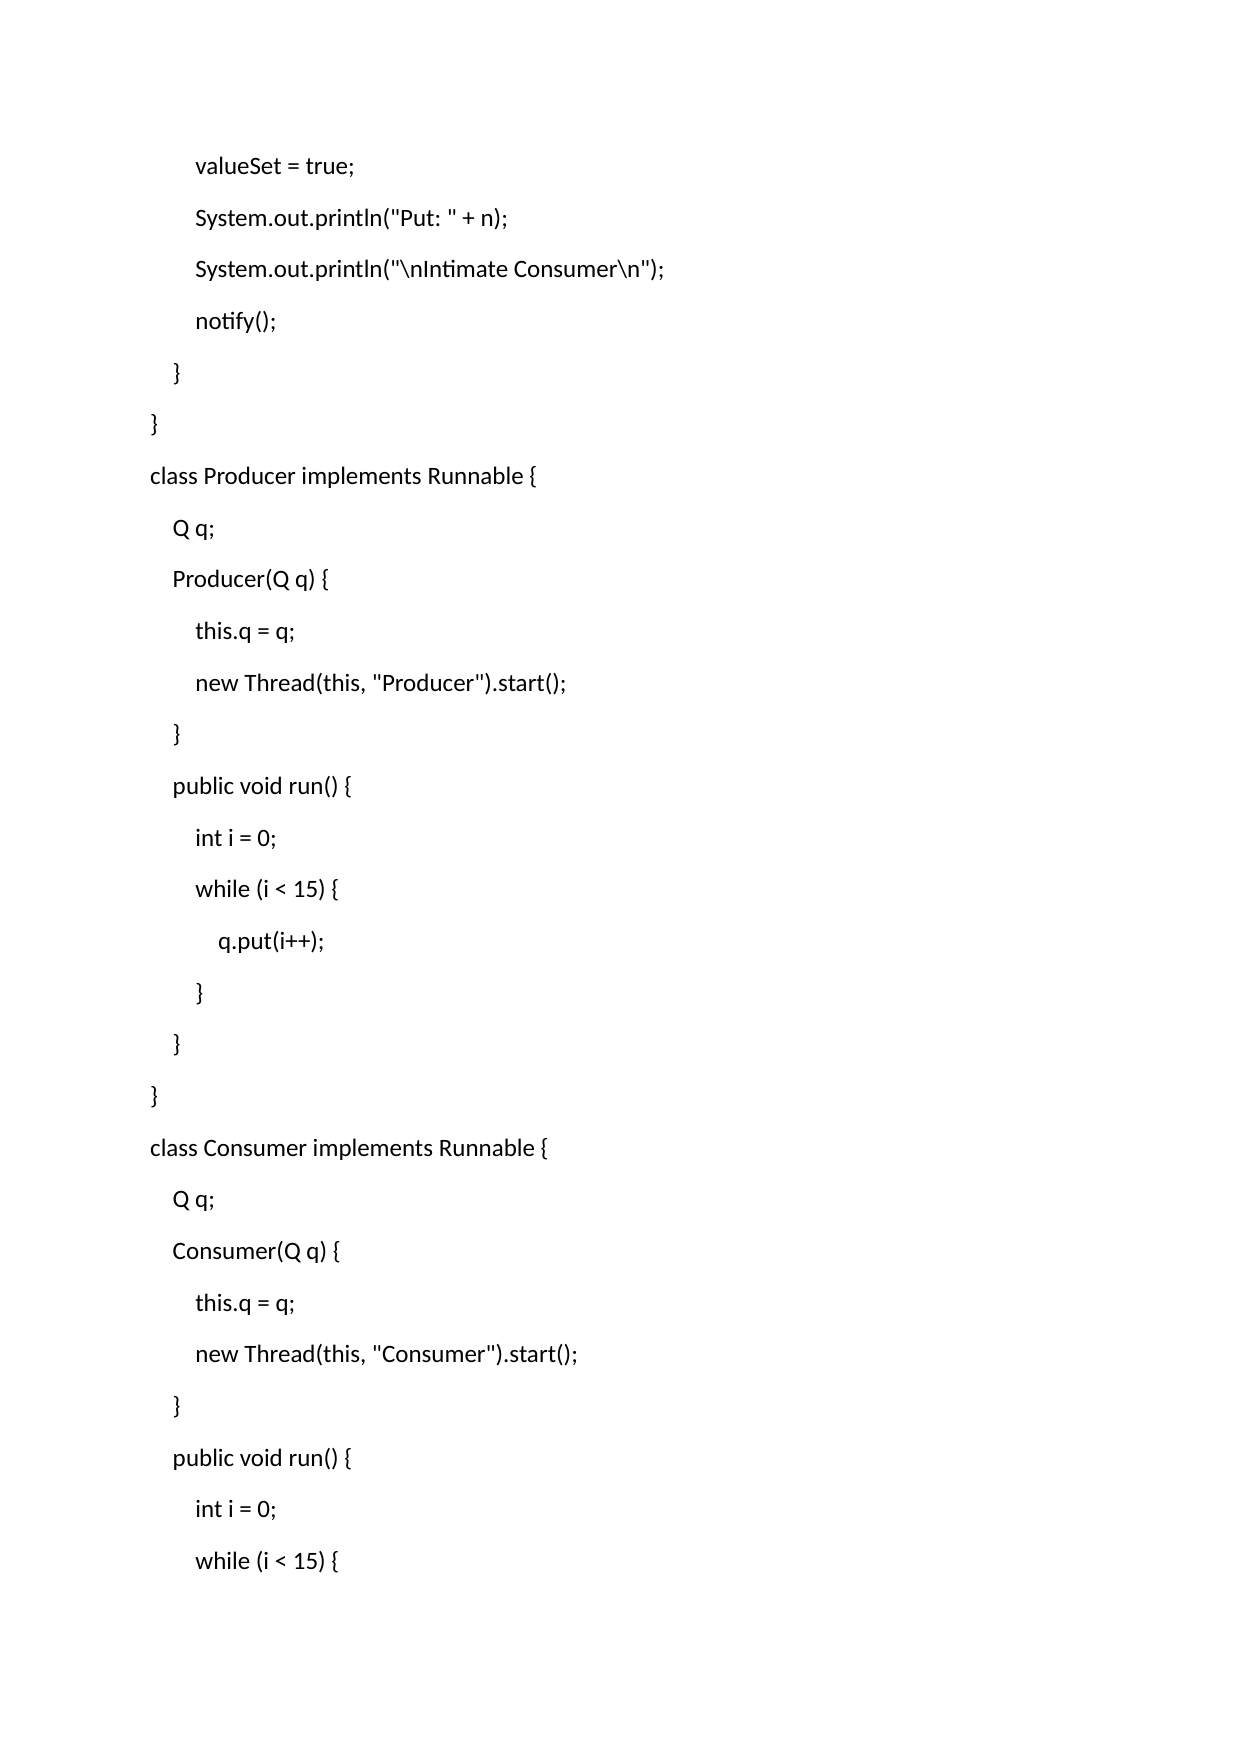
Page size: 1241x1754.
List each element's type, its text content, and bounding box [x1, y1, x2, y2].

text } [150, 357, 1090, 387]
text public void run() { [150, 770, 1090, 801]
text } [150, 1028, 1090, 1059]
text Producer(Q q) { [150, 563, 1090, 594]
text } [150, 1080, 1090, 1111]
text System.out.println("\nIntimate Consumer\n"); [150, 253, 1090, 284]
text valueSet = true; [150, 150, 1090, 181]
text System.out.println("Put: " + n); [150, 202, 1090, 232]
text new Thread(this, "Consumer").start(); [150, 1338, 1090, 1369]
text Consumer(Q q) { [150, 1235, 1090, 1266]
text Q q; [150, 1183, 1090, 1214]
text while (i < 15) { [150, 873, 1090, 904]
text public void run() { [150, 1442, 1090, 1472]
text Q q; [150, 512, 1090, 542]
text int i = 0; [150, 1493, 1090, 1524]
text class Producer implements Runnable { [150, 460, 1090, 491]
text new Thread(this, "Producer").start(); [150, 667, 1090, 697]
text while (i < 15) { [150, 1545, 1090, 1576]
text } [150, 1390, 1090, 1421]
text notify(); [150, 305, 1090, 336]
text int i = 0; [150, 822, 1090, 852]
text q.put(i++); [150, 925, 1090, 956]
text this.q = q; [150, 615, 1090, 646]
text class Consumer implements Runnable { [150, 1132, 1090, 1162]
text } [150, 408, 1090, 439]
text } [150, 977, 1090, 1007]
text } [150, 718, 1090, 749]
text this.q = q; [150, 1287, 1090, 1317]
